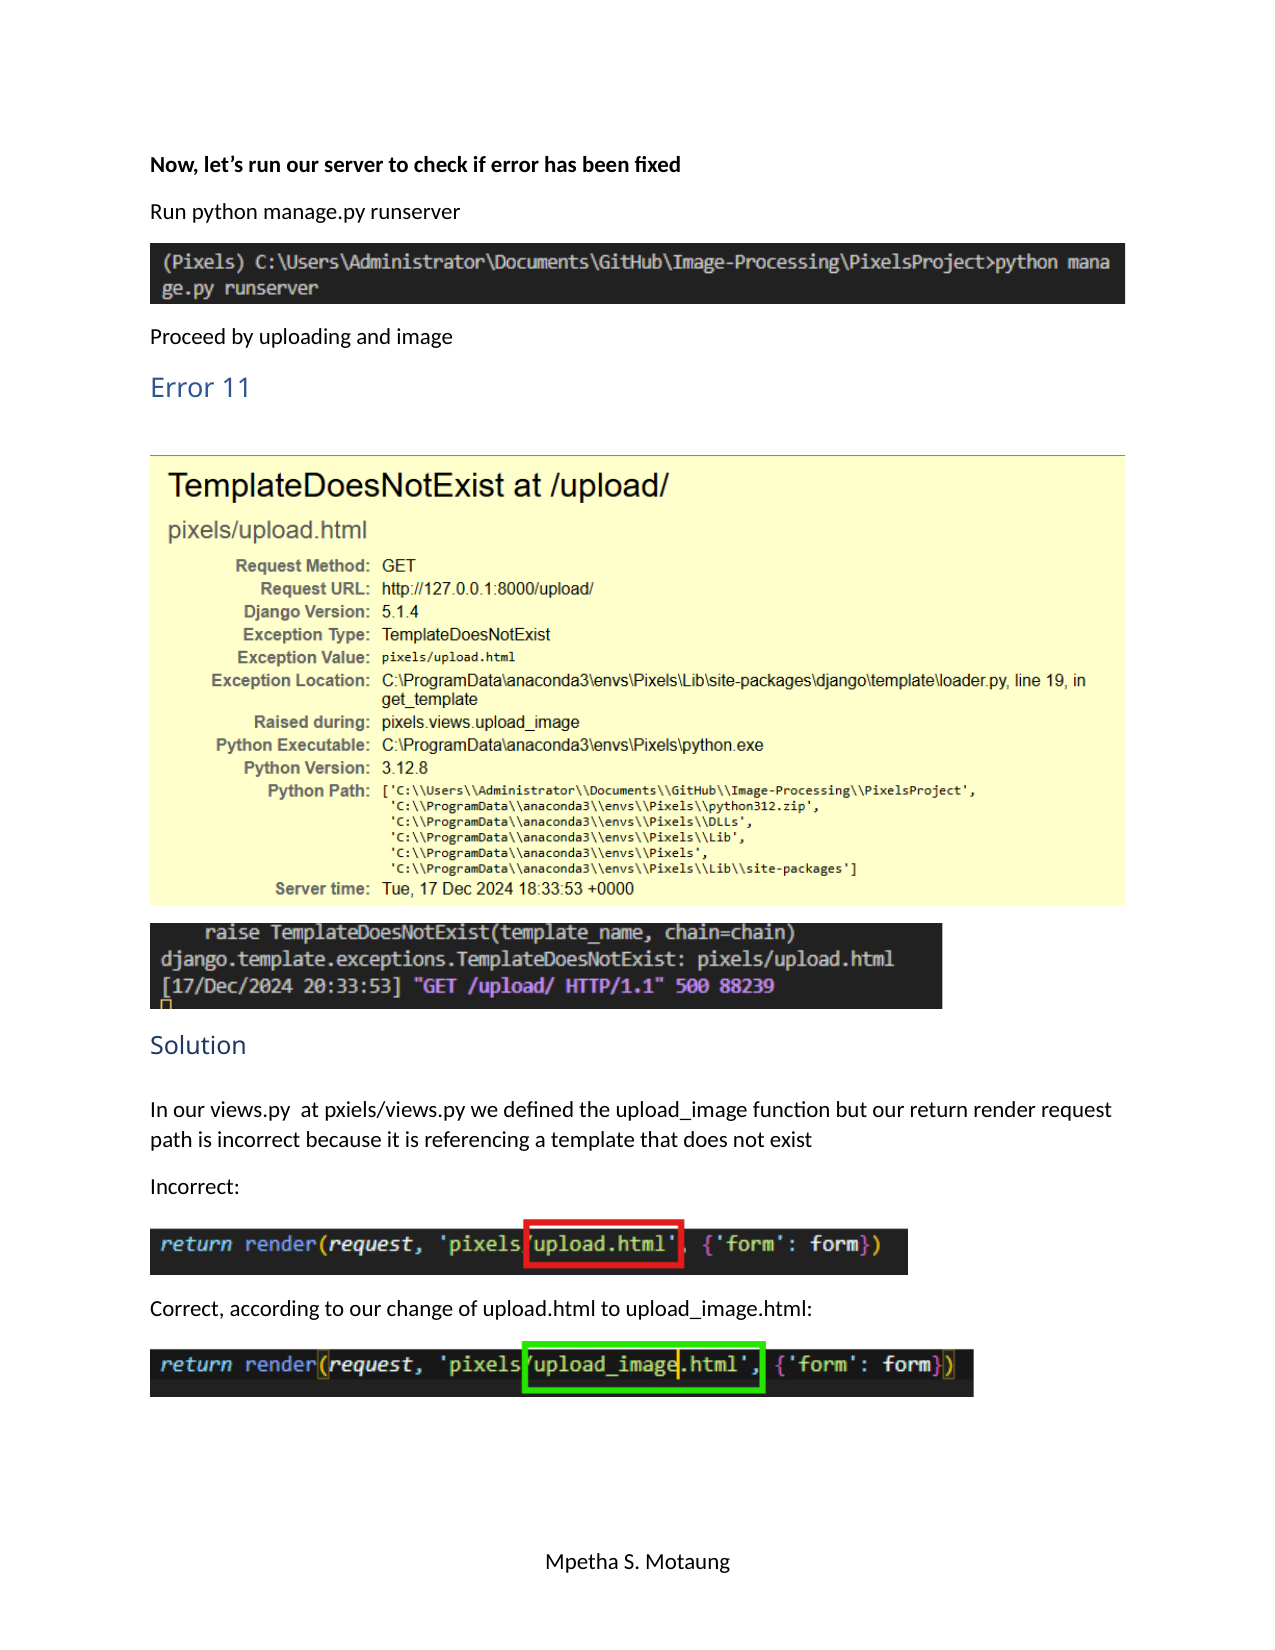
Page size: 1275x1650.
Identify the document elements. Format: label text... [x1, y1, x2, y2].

text Proceed by uploading and image [150, 322, 1125, 350]
text In our views.py at pxiels/views.py we defined the upload_image function but our return render request path is incorrect because it is referencing a template that does not exist [150, 1064, 1125, 1153]
text Incorrect: [150, 1172, 1125, 1200]
text Run python manage.py runserver [150, 197, 1125, 225]
picture [150, 1218, 908, 1275]
picture [150, 1340, 974, 1397]
text Correct, according to our change of upload.html to upload_image.html: [150, 1294, 1125, 1322]
text Now, let’s run our server to check if error has been fixed [150, 150, 1125, 178]
picture [150, 455, 1125, 905]
picture [150, 923, 943, 1009]
subtitle Error 11 [150, 369, 1125, 406]
picture [150, 243, 1125, 304]
subtitle Solution [150, 1028, 1125, 1062]
